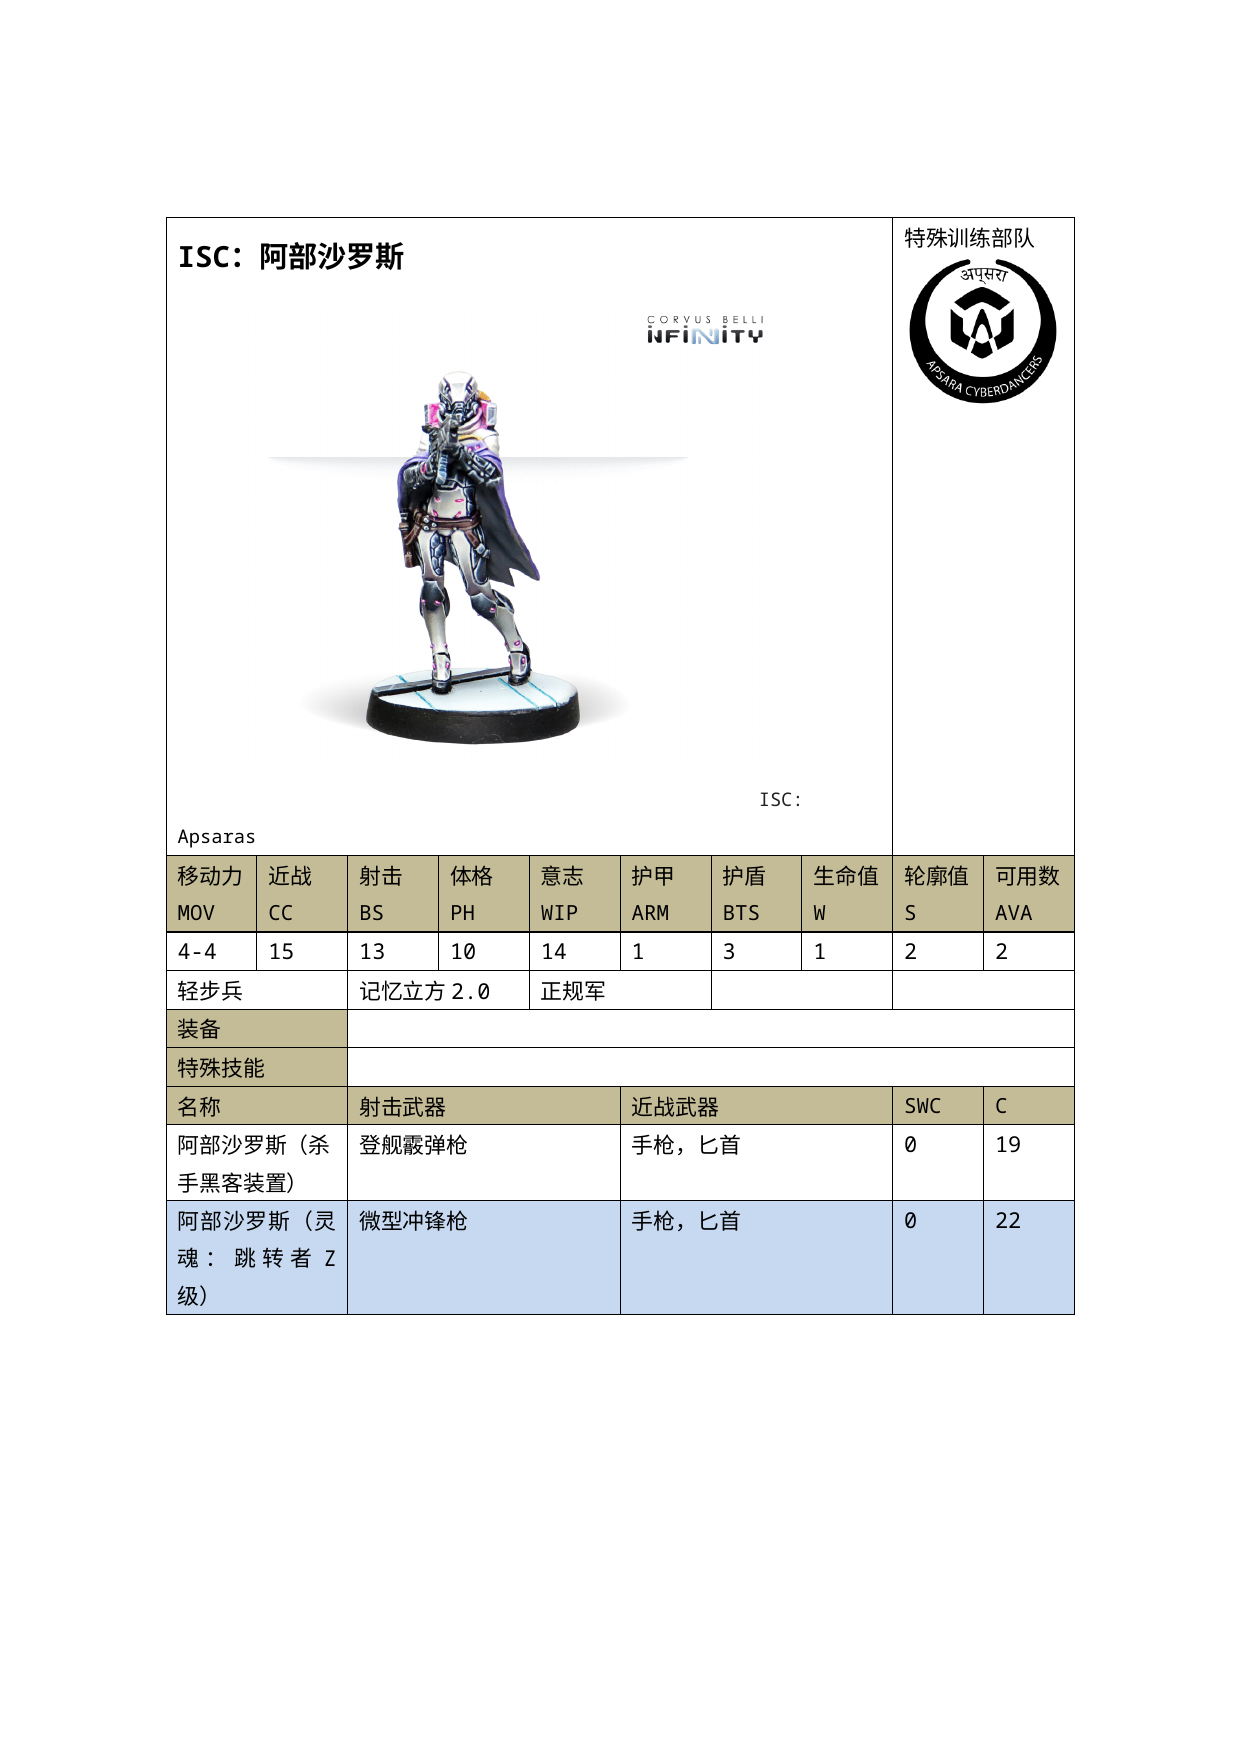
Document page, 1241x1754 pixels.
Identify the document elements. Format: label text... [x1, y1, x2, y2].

table_cell C [984, 1087, 1074, 1124]
table_cell 射击武器 [348, 1087, 620, 1124]
table_cell 近战武器 [621, 1087, 892, 1124]
table_cell 10 [439, 933, 529, 970]
table_cell 记忆立方2.0 [348, 971, 529, 1008]
table_cell 15 [257, 933, 347, 970]
table_cell 射击 BS [348, 856, 438, 931]
table_cell 2 [984, 933, 1074, 970]
table_cell 22 [984, 1201, 1074, 1314]
table_cell 近战 CC [257, 856, 347, 931]
table_cell 13 [348, 933, 438, 970]
picture [903, 256, 1063, 405]
table_cell 1 [802, 933, 892, 970]
table_cell [712, 971, 892, 1008]
table_cell 手枪，匕首 [621, 1125, 892, 1200]
table_cell 轮廓值 S [893, 856, 983, 931]
table_cell 登舰霰弹枪 [348, 1125, 620, 1200]
table_cell 装备 [167, 1010, 347, 1047]
table_cell 阿部沙罗斯（杀手黑客装置） [167, 1125, 347, 1200]
table_cell 体格 PH [439, 856, 529, 931]
table_header ISC：阿部沙罗斯 ISC: Apsaras [167, 218, 892, 855]
table_cell 可用数 AVA [984, 856, 1074, 931]
table_cell 护盾 BTS [712, 856, 801, 931]
table_cell 19 [984, 1125, 1074, 1200]
table_cell 0 [893, 1125, 983, 1200]
table_cell 阿部沙罗斯（灵魂：跳转者Z级） [167, 1201, 347, 1314]
table_cell [348, 1010, 1074, 1047]
table_cell 1 [621, 933, 711, 970]
table_cell 4-4 [167, 933, 256, 970]
table_cell 14 [530, 933, 620, 970]
table_cell 名称 [167, 1087, 347, 1124]
table_cell 移动力 MOV [167, 856, 256, 931]
table_cell 意志 WIP [530, 856, 620, 931]
picture [177, 311, 779, 762]
table_cell [893, 971, 1074, 1008]
table_cell [348, 1048, 1074, 1086]
table_cell 正规军 [530, 971, 711, 1008]
table_cell 手枪，匕首 [621, 1201, 892, 1314]
table_cell 2 [893, 933, 983, 970]
table_cell 护甲 ARM [621, 856, 711, 931]
table_cell 微型冲锋枪 [348, 1201, 620, 1314]
table_cell 生命值 W [802, 856, 892, 931]
table_cell 3 [712, 933, 801, 970]
table_header 特殊训练部队 [893, 218, 1074, 855]
table_cell 0 [893, 1201, 983, 1314]
table_cell SWC [893, 1087, 983, 1124]
table_cell 轻步兵 [167, 971, 347, 1008]
table_cell 特殊技能 [167, 1048, 347, 1086]
